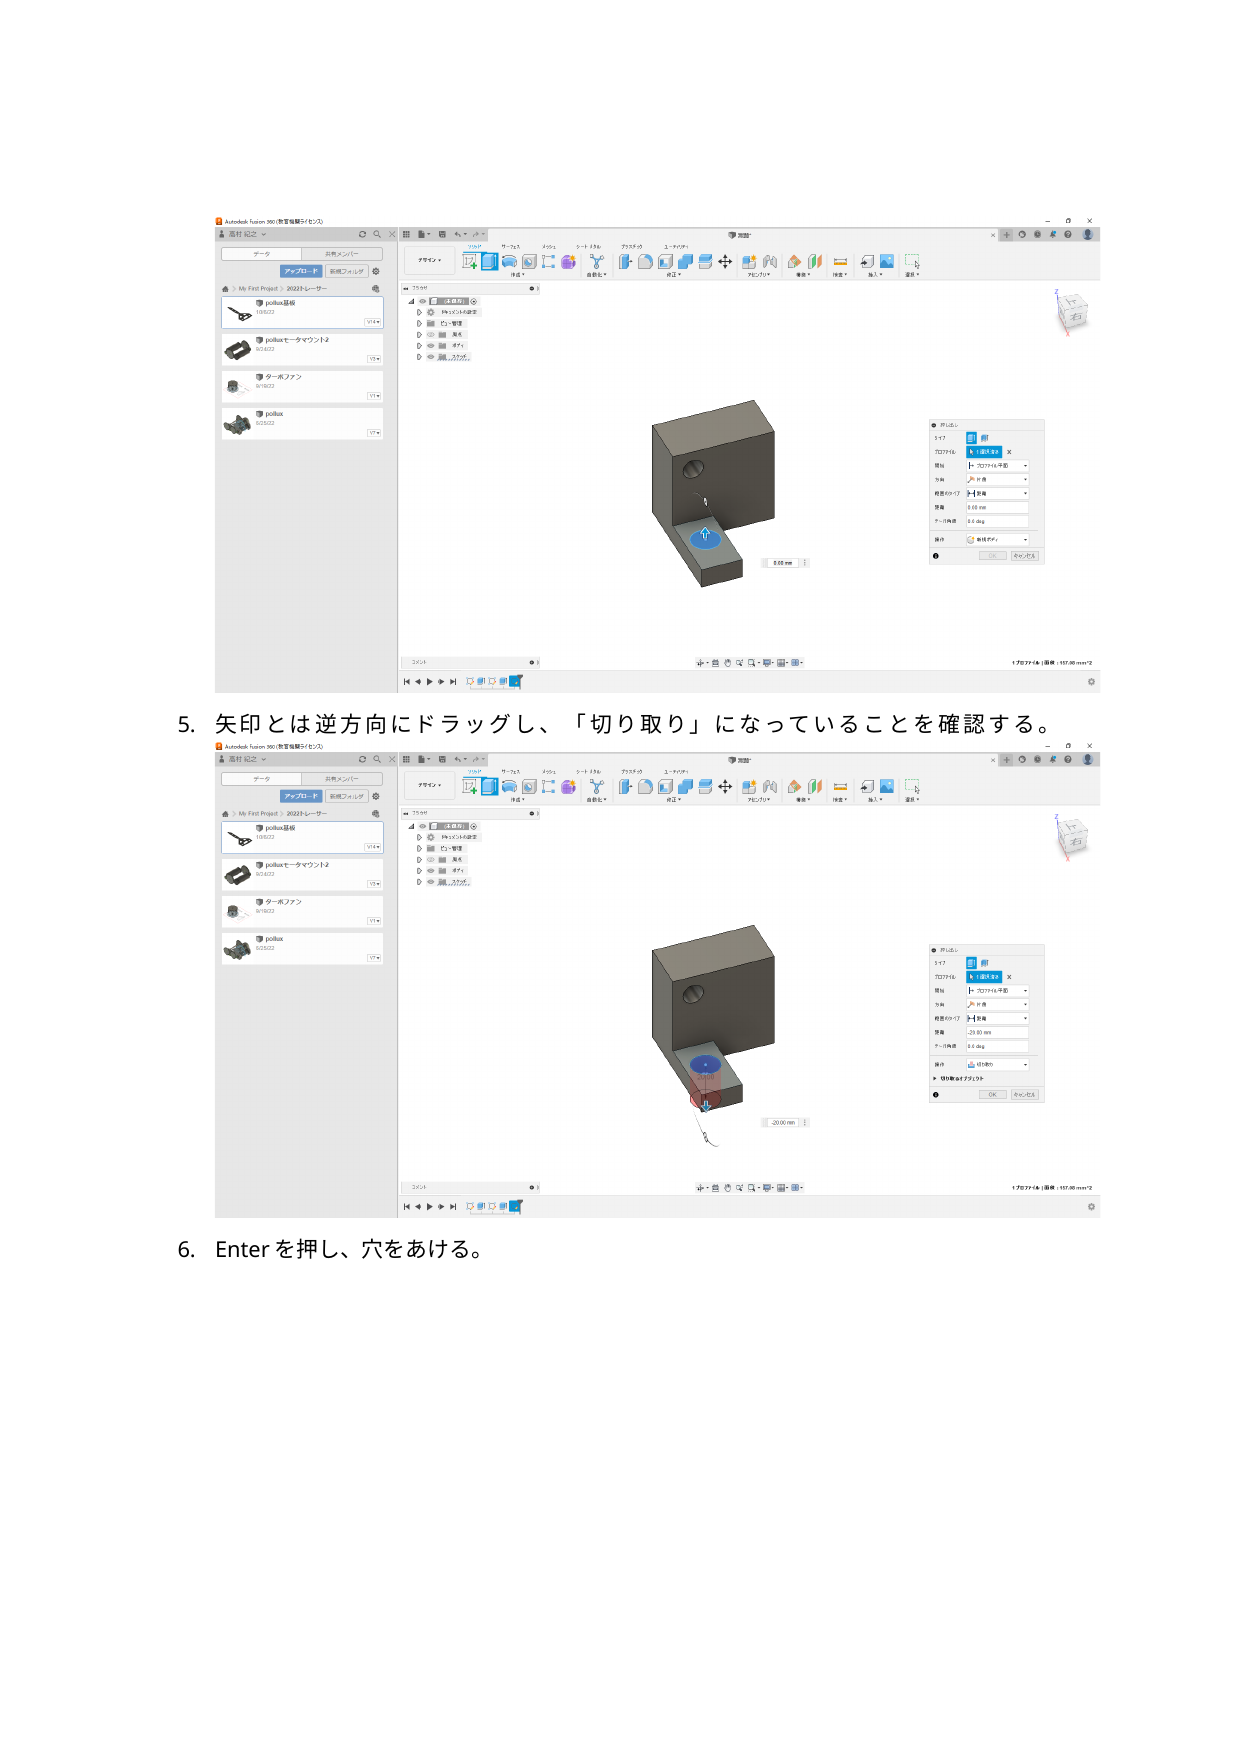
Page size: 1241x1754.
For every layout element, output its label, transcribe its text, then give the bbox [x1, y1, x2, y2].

picture [214, 216, 1101, 693]
list Enterを押し、穴をあける。 [177, 1229, 1063, 1267]
picture [214, 741, 1101, 1218]
